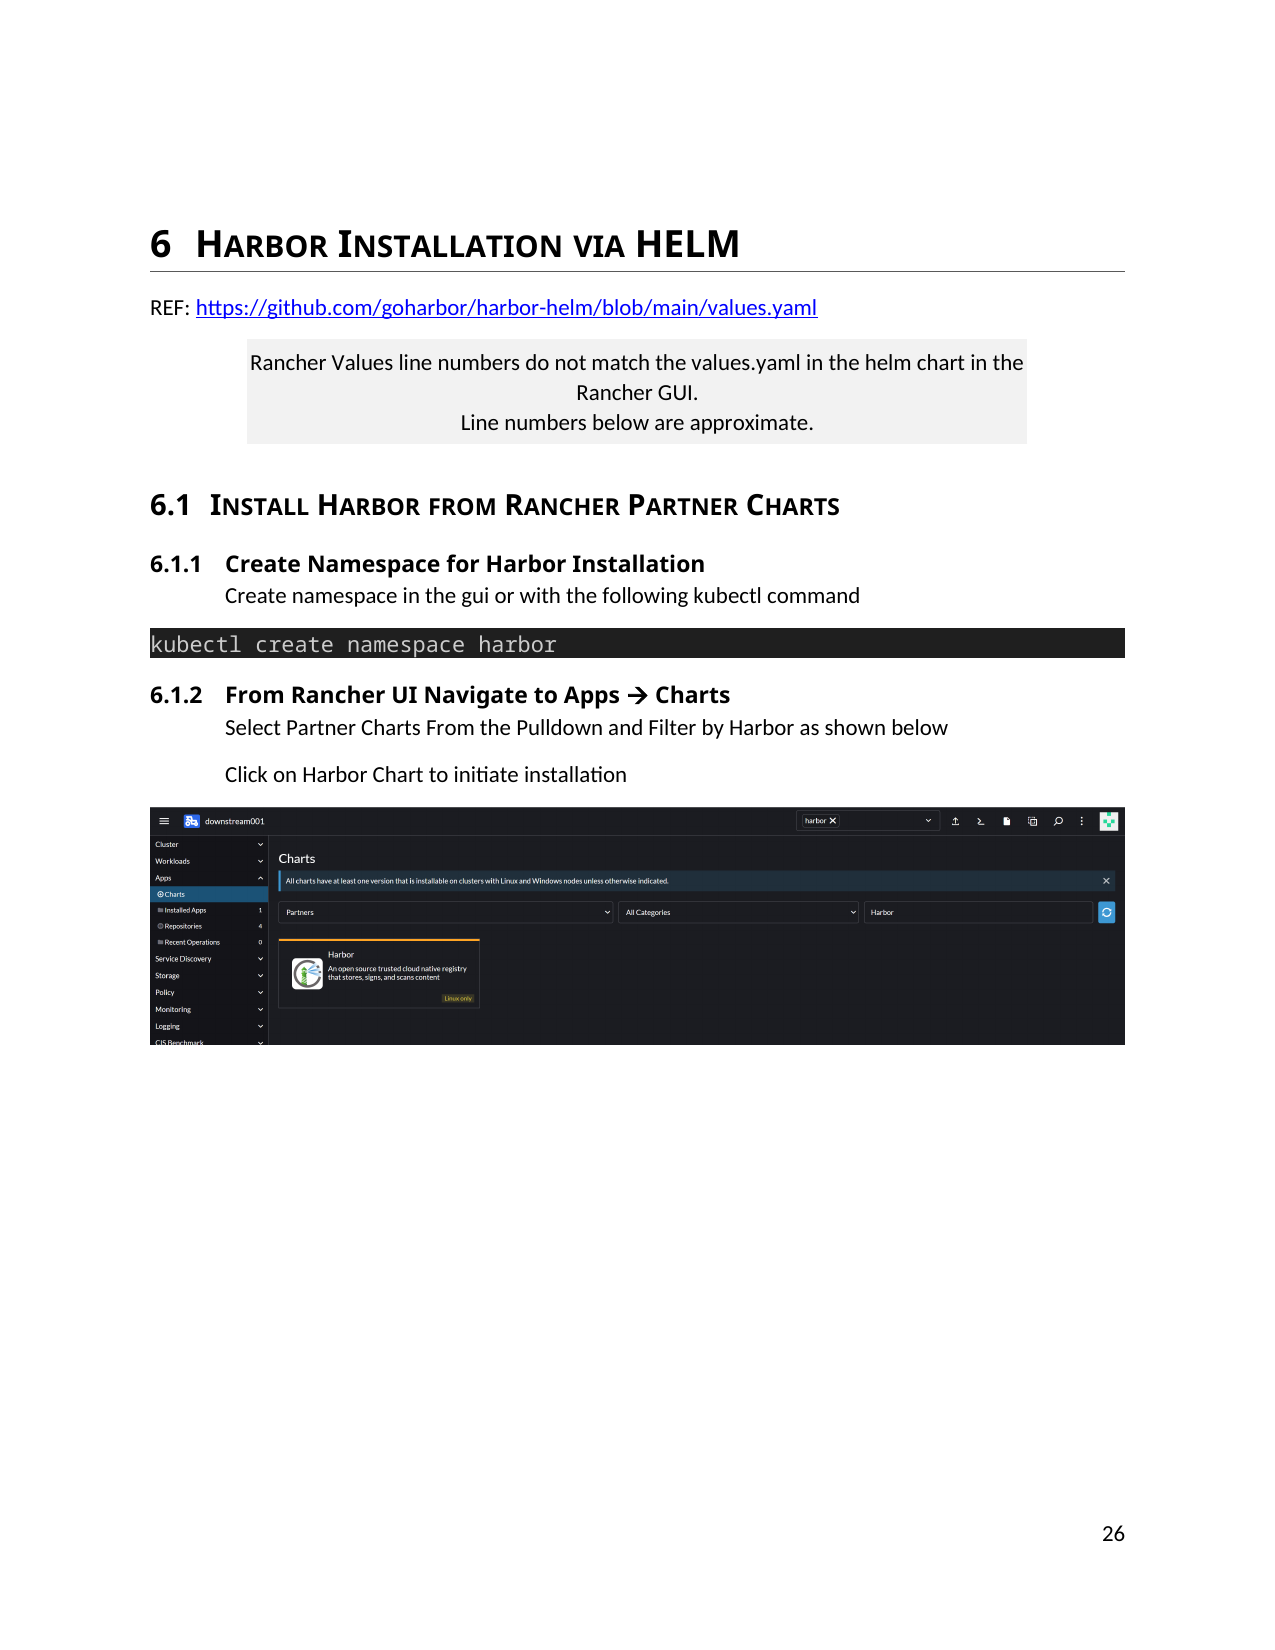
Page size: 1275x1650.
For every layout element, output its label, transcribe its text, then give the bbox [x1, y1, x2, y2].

picture [150, 806, 1125, 1045]
subtitle Install Harbor from Rancher Partner Charts [150, 484, 1125, 524]
text REF: https://github.com/goharbor/harbor-helm/blob/main/values.yaml [150, 293, 1125, 321]
text Create namespace in the gui or with the following kubectl command [225, 582, 1125, 610]
subtitle Harbor Installation via HELM [150, 218, 1125, 271]
text Line numbers below are approximate. [247, 400, 1027, 444]
subtitle Create Namespace for Harbor Installation [150, 548, 1125, 579]
text Rancher Values line numbers do not match the values.yaml in the helm chart in the Rancher GUI. [247, 341, 1027, 400]
text Select Partner Charts From the Pulldown and Filter by Harbor as shown below [150, 713, 1125, 741]
text Click on Harbor Chart to initiate installation [150, 760, 1125, 788]
text kubectl create namespace harbor [150, 628, 1125, 658]
subtitle From Rancher UI Navigate to Apps Charts [150, 679, 1125, 710]
